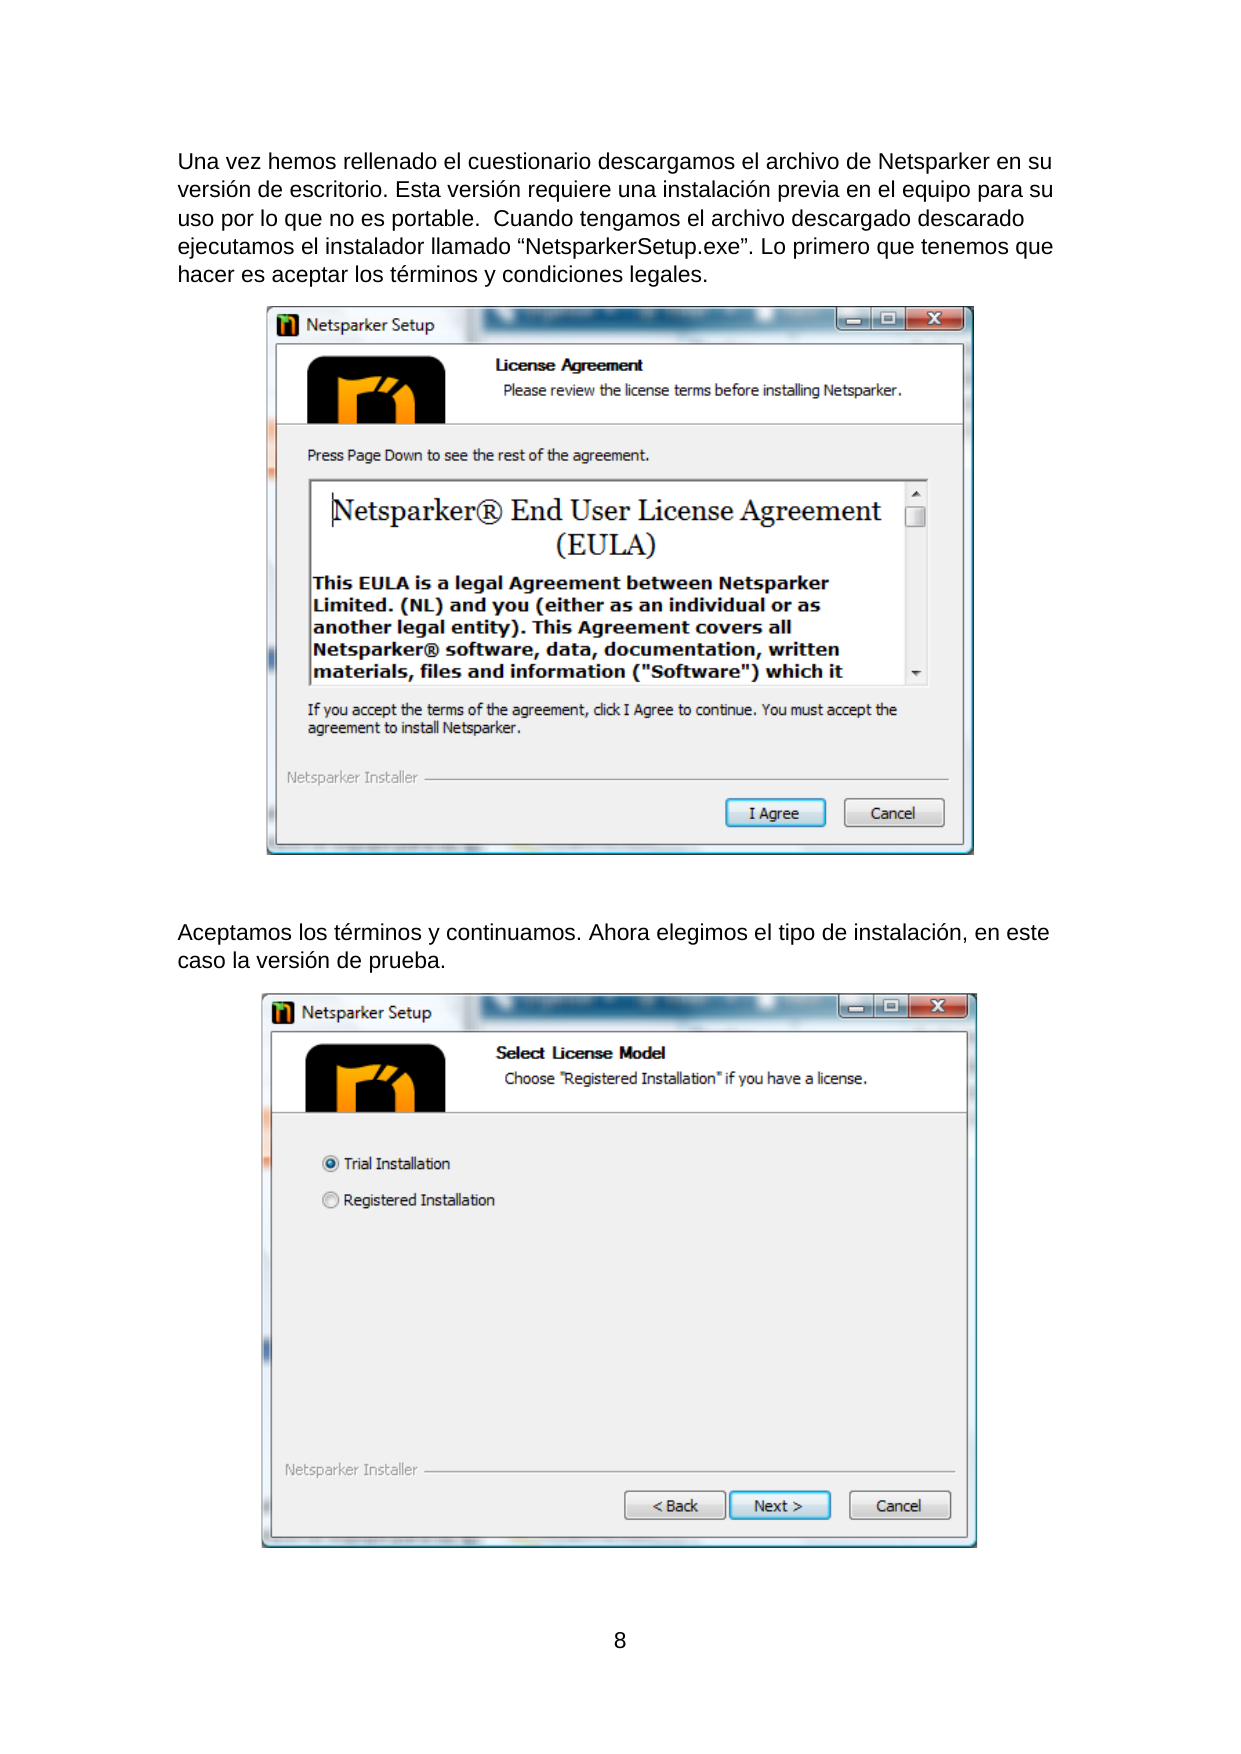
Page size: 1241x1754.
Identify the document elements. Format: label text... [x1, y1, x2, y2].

picture [261, 992, 978, 1548]
text Aceptamos los términos y continuamos. Ahora elegimos el tipo de instalación, en este caso la versión de prueba. [177, 918, 1063, 973]
picture [266, 306, 974, 855]
text Una vez hemos rellenado el cuestionario descargamos el archivo de Netsparker en su versión de escritorio. Esta versión requiere una instalación previa en el equipo para su uso por lo que no es portable. Cuando tengamos el archivo descargado descarado ejecutamos el instalador llamado “NetsparkerSetup.exe”. Lo primero que tenemos que hacer es aceptar los términos y condiciones legales. [177, 148, 1063, 288]
